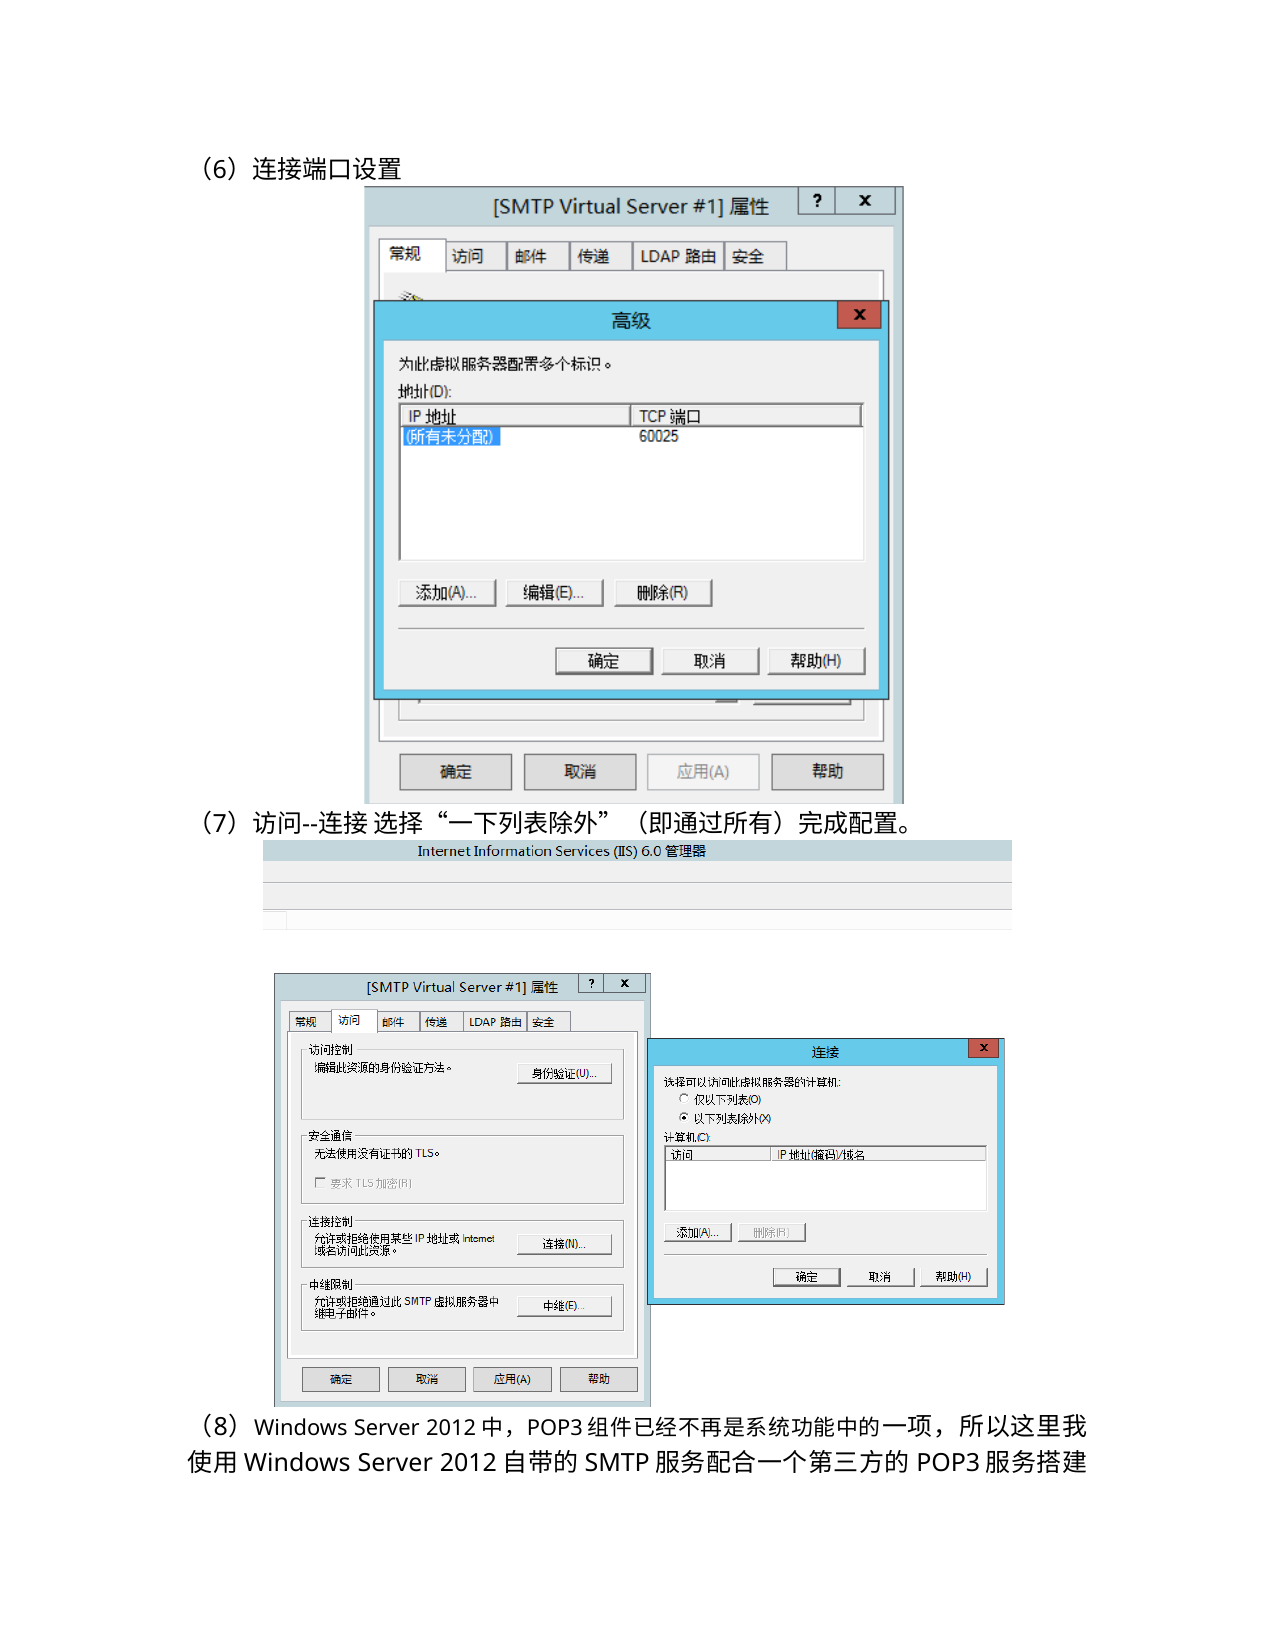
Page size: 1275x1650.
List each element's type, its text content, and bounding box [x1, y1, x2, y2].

picture [263, 840, 1012, 1407]
text （7）访问--连接 选择“一下列表除外”（即通过所有）完成配置。 [187, 804, 1087, 840]
picture [364, 186, 911, 804]
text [187, 1406, 1087, 1479]
text （6）连接端口设置 [187, 150, 1087, 186]
